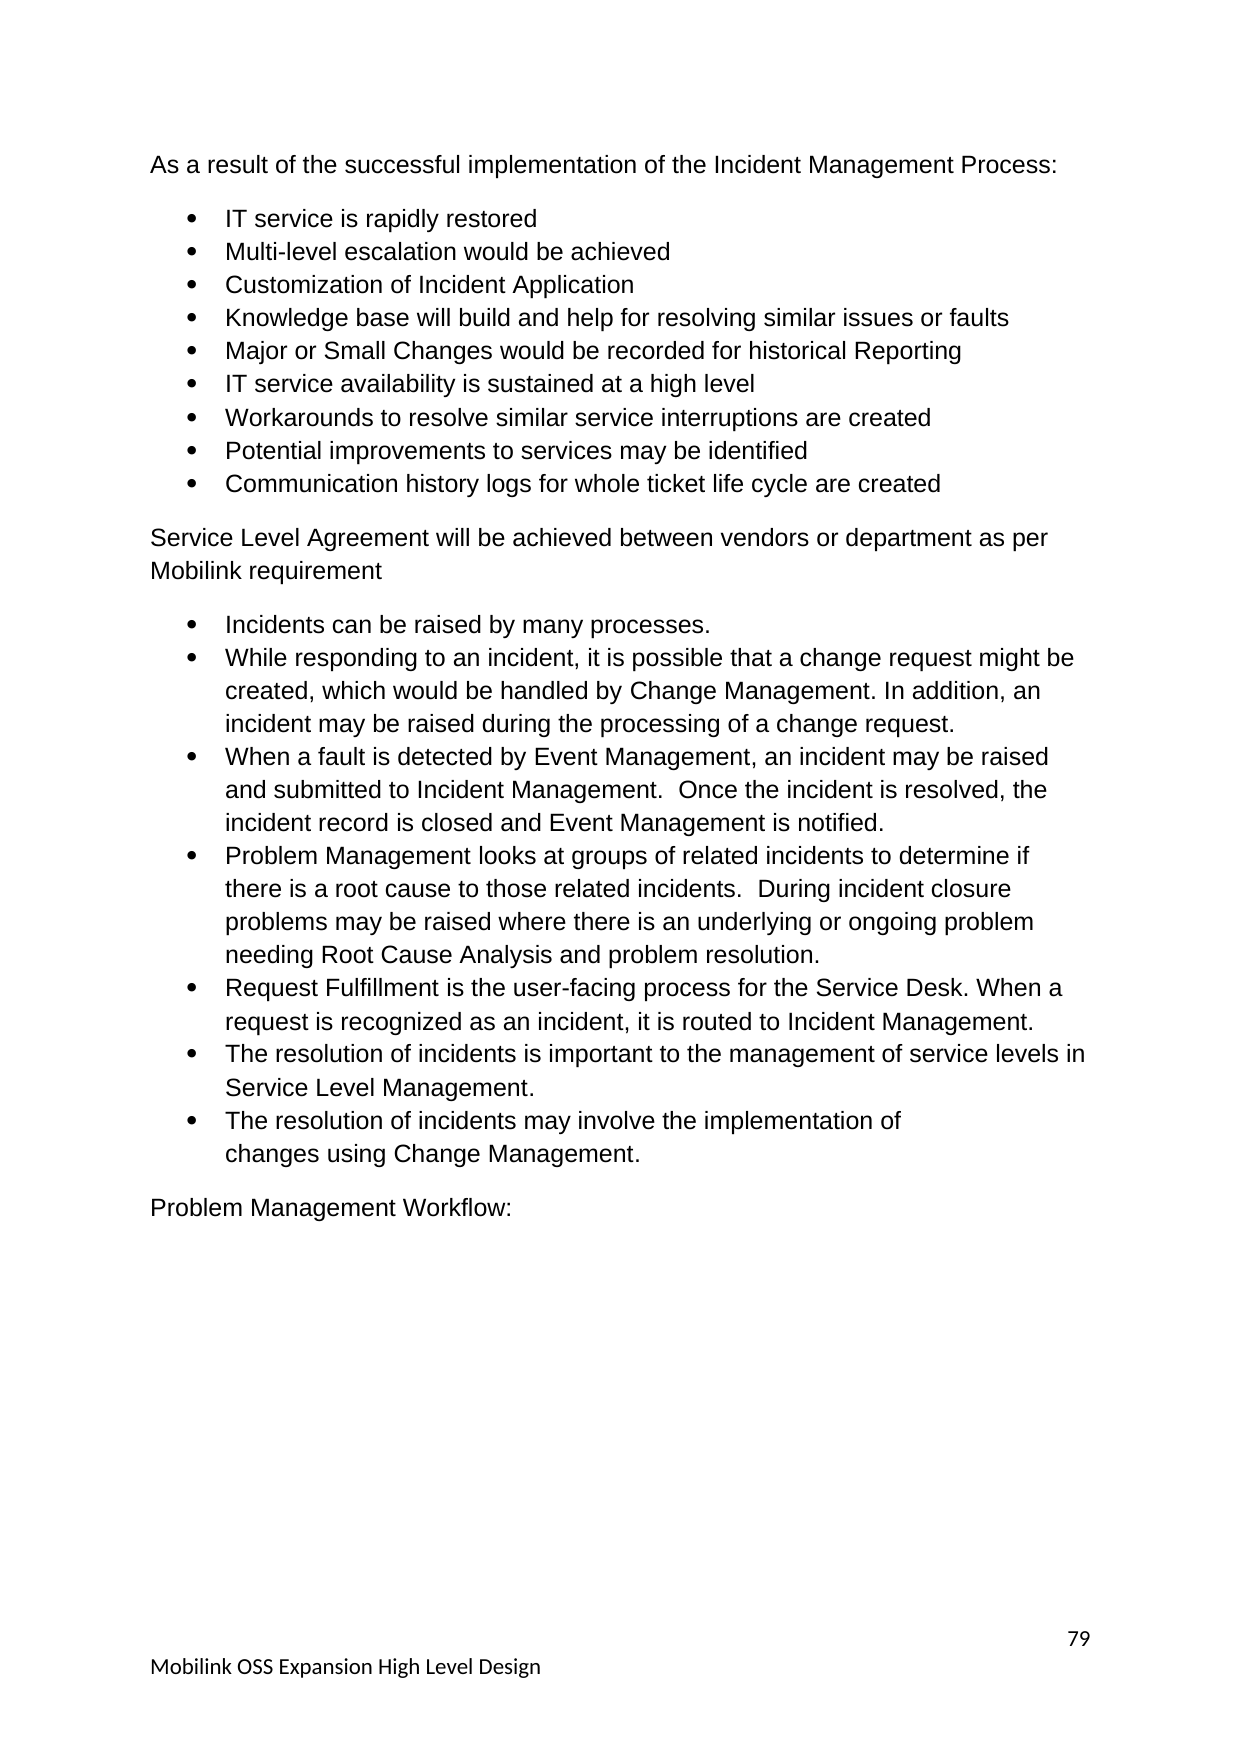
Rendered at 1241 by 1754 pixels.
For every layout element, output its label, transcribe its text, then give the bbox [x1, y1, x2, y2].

list The resolution of incidents may involve the implementation of changes using Change Management. [187, 1106, 1090, 1167]
text Service Level Agreement will be achieved between vendors or department as per Mobilink requirement [150, 523, 1090, 584]
list When a fault is detected by Event Management, an incident may be raised and submitted to Incident Management. Once the incident is resolved, the incident record is closed and Event Management is notified. [187, 742, 1090, 837]
text Problem Management Workflow: [150, 1193, 1090, 1221]
list IT service availability is sustained at a high level [187, 369, 1090, 398]
list Workarounds to resolve similar service interruptions are created [187, 403, 1090, 431]
list Problem Management looks at groups of related incidents to determine if there is a root cause to those related incidents. During incident closure problems may be raised where there is an underlying or ongoing problem needing Root Cause Analysis and problem resolution. [187, 841, 1090, 969]
list Communication history logs for whole ticket life cycle are created [187, 469, 1090, 498]
list While responding to an incident, it is possible that a change request might be created, which would be handled by Change Management. In addition, an incident may be raised during the processing of a change request. [187, 643, 1090, 738]
list The resolution of incidents is important to the management of service levels in Service Level Management. [187, 1039, 1090, 1101]
list Major or Small Changes would be recorded for historical Reporting [187, 336, 1090, 365]
list Customization of Incident Application [187, 270, 1090, 299]
list Incidents can be raised by many processes. [187, 610, 1090, 638]
list Potential improvements to services may be identified [187, 436, 1090, 464]
list Request Fulfillment is the user-facing process for the Service Desk. When a request is recognized as an incident, it is routed to Incident Management. [187, 973, 1090, 1035]
list IT service is rapidly restored [187, 204, 1090, 233]
list Knowledge base will build and help for resolving similar issues or faults [187, 303, 1090, 332]
text As a result of the successful implementation of the Incident Management Process: [150, 150, 1090, 179]
list Multi-level escalation would be achieved [187, 237, 1090, 266]
